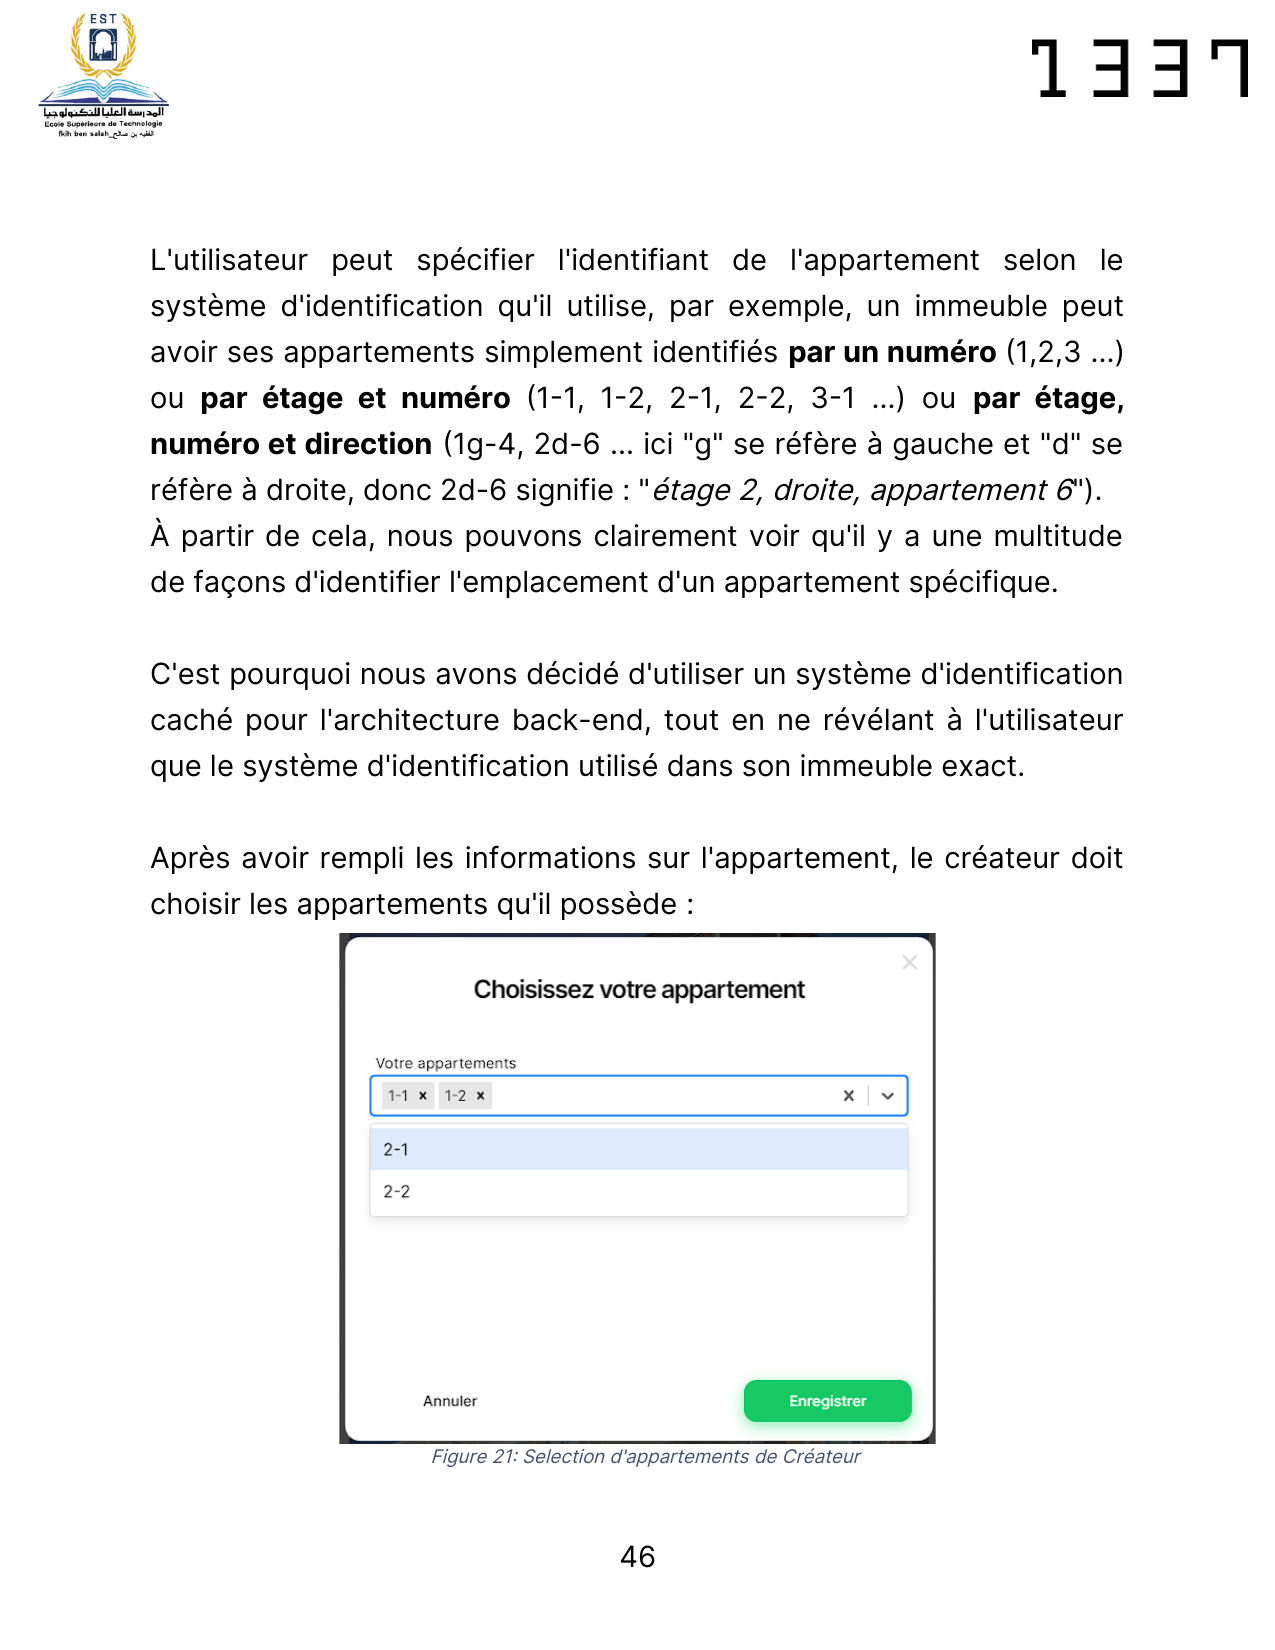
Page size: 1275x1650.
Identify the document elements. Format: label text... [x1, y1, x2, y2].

text C'est pourquoi nous avons décidé d'utiliser un système d'identification caché pour l'architecture back-end, tout en ne révélant à l'utilisateur que le système d'identification utilisé dans son immeuble exact. [150, 656, 1125, 783]
text Après avoir rempli les informations sur l'appartement, le créateur doit choisir les appartements qu'il possède : [150, 840, 1125, 922]
text L'utilisateur peut spécifier l'identifiant de l'appartement selon le système d'identification qu'il utilise, par exemple, un immeuble peut avoir ses appartements simplement identifiés par un numéro (1,2,3 ...) ou par étage et numéro (1-1, 1-2, 2-1, 2-2, 3-1 ...) ou par étage, numéro et direction (1g-4, 2d-6 ... ici "g" se réfère à gauche et "d" se réfère à droite, donc 2d-6 signifie : "étage 2, droite, appartement 6"). [150, 242, 1125, 507]
picture [339, 933, 936, 1444]
picture [32, 4, 176, 144]
text À partir de cela, nous pouvons clairement voir qu'il y a une multitude de façons d'identifier l'emplacement d'un appartement spécifique. [150, 518, 1125, 599]
picture [1022, 27, 1258, 106]
